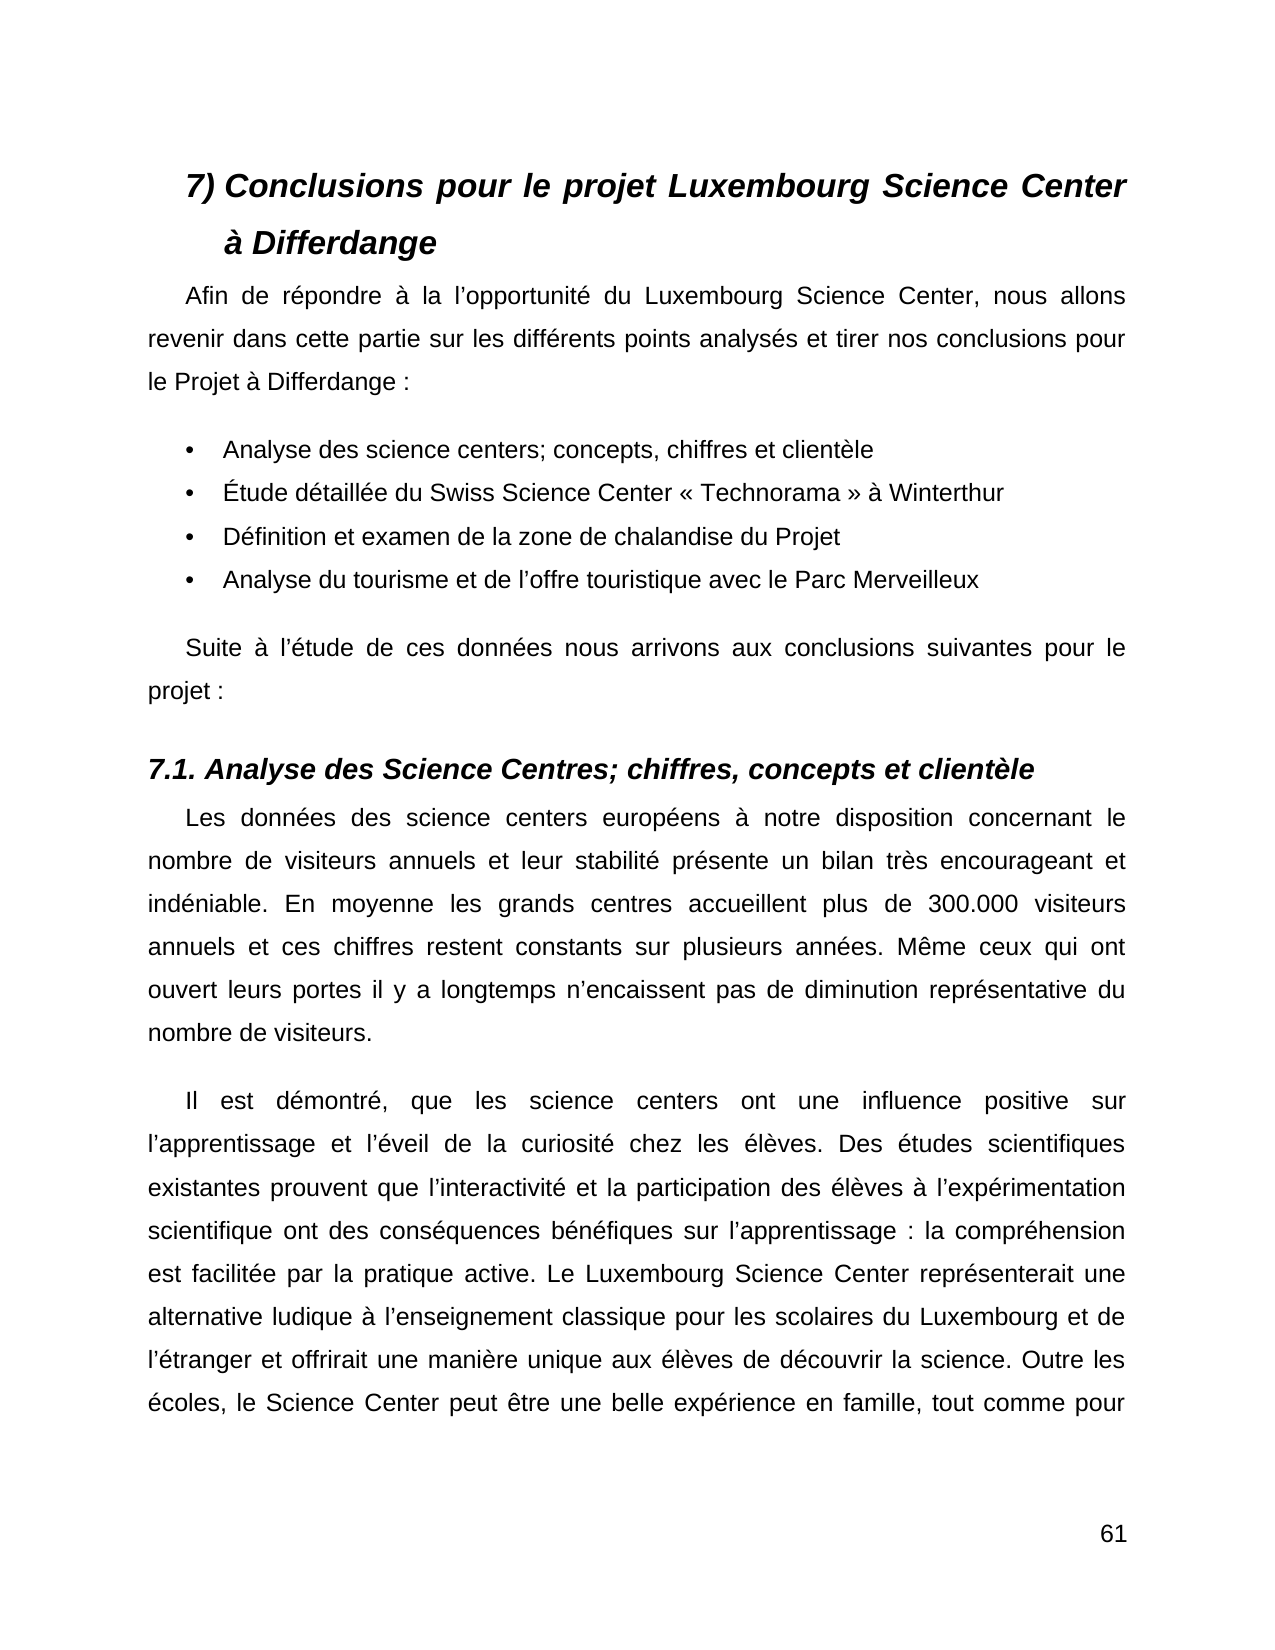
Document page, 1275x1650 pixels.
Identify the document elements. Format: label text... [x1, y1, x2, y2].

list Analyse des science centers; concepts, chiffres et clientèle [185, 435, 1127, 464]
subtitle 7.1. Analyse des Science Centres; chiffres, concepts et clientèle [148, 752, 1127, 786]
text Afin de répondre à la l’opportunité du Luxembourg Science Center, nous allons revenir dans cette partie sur les différents points analysés et tirer nos conclusions pour le Projet à Differdange : [148, 281, 1127, 396]
text Suite à l’étude de ces données nous arrivons aux conclusions suivantes pour le projet : [148, 633, 1127, 704]
list Définition et examen de la zone de chalandise du Projet [185, 521, 1127, 550]
list Analyse du tourisme et de l’offre touristique avec le Parc Merveilleux [185, 564, 1127, 593]
subtitle Conclusions pour le projet Luxembourg Science Center à Differdange [185, 166, 1127, 262]
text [148, 1086, 1127, 1417]
text Les données des science centers européens à notre disposition concernant le nombre de visiteurs annuels et leur stabilité présente un bilan très encourageant et indéniable. En moyenne les grands centres accueillent plus de 300.000 visiteurs annuels et ces chiffres restent constants sur plusieurs années. Même ceux qui ont ouvert leurs portes il y a longtemps n’encaissent pas de diminution représentative du nombre de visiteurs. [148, 803, 1127, 1047]
list Étude détaillée du Swiss Science Center « Technorama » à Winterthur [185, 478, 1127, 507]
